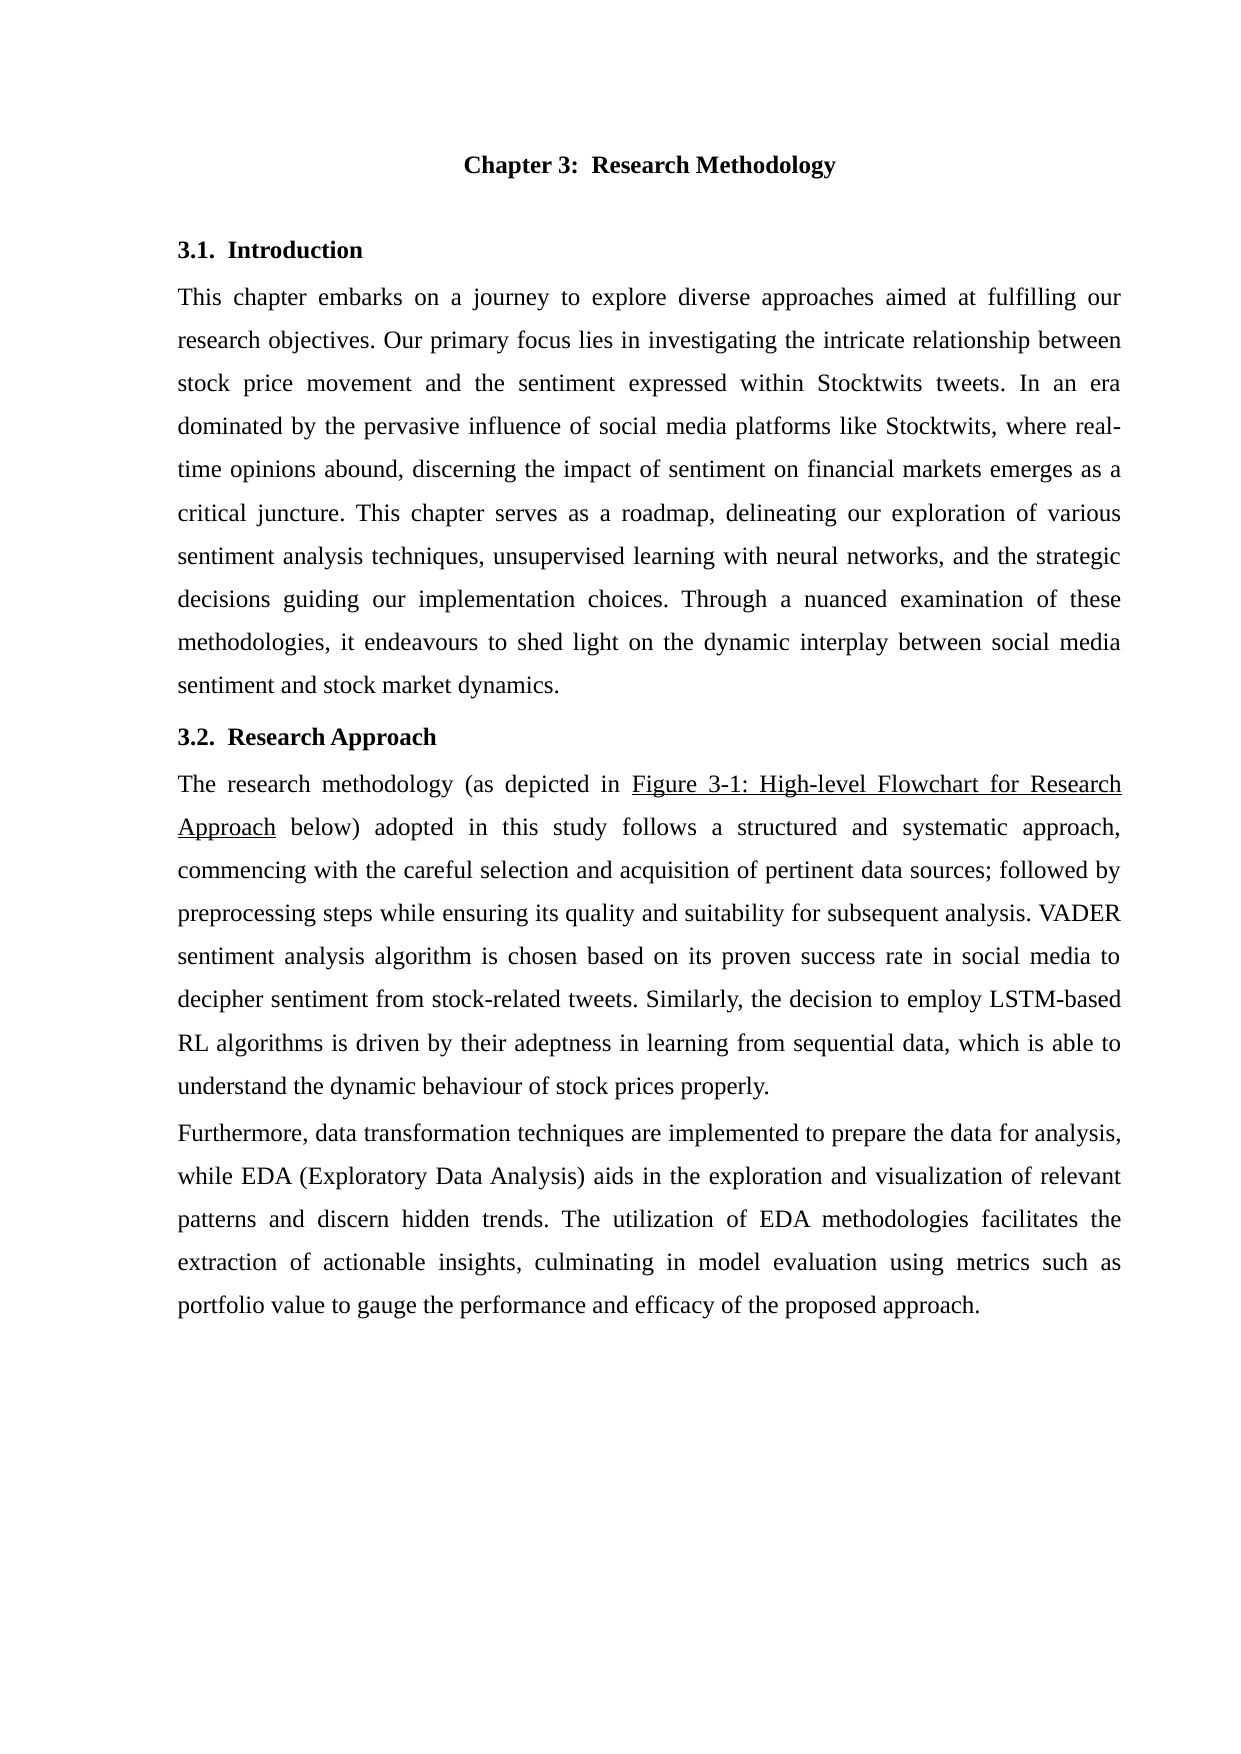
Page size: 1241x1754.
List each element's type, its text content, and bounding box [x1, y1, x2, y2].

text The research methodology (as depicted in Figure 3-1: High-level Flowchart for Research Approach below) adopted in this study follows a structured and systematic approach, commencing with the careful selection and acquisition of pertinent data sources; followed by preprocessing steps while ensuring its quality and suitability for subsequent analysis. VADER sentiment analysis algorithm is chosen based on its proven success rate in social media to decipher sentiment from stock-related tweets. Similarly, the decision to employ LSTM-based RL algorithms is driven by their adeptness in learning from sequential data, which is able to understand the dynamic behaviour of stock prices properly. [177, 769, 1122, 1099]
subtitle Research Methodology [177, 150, 1122, 179]
text Furthermore, data transformation techniques are implemented to prepare the data for analysis, while EDA (Exploratory Data Analysis) aids in the exploration and visualization of relevant patterns and discern hidden trends. The utilization of EDA methodologies facilitates the extraction of actionable insights, culminating in model evaluation using metrics such as portfolio value to gauge the performance and efficacy of the proposed approach. [177, 1118, 1122, 1319]
text This chapter embarks on a journey to explore diverse approaches aimed at fulfilling our research objectives. Our primary focus lies in investigating the intricate relationship between stock price movement and the sentiment expressed within Stocktwits tweets. In an era dominated by the pervasive influence of social media platforms like Stocktwits, where real-time opinions abound, discerning the impact of sentiment on financial markets emerges as a critical juncture. This chapter serves as a roadmap, delineating our exploration of various sentiment analysis techniques, unsupervised learning with neural networks, and the strategic decisions guiding our implementation choices. Through a nuanced examination of these methodologies, it endeavours to shed light on the dynamic interplay between social media sentiment and stock market dynamics. [177, 282, 1122, 699]
subtitle Introduction [177, 235, 1122, 263]
subtitle Research Approach [177, 722, 1122, 750]
